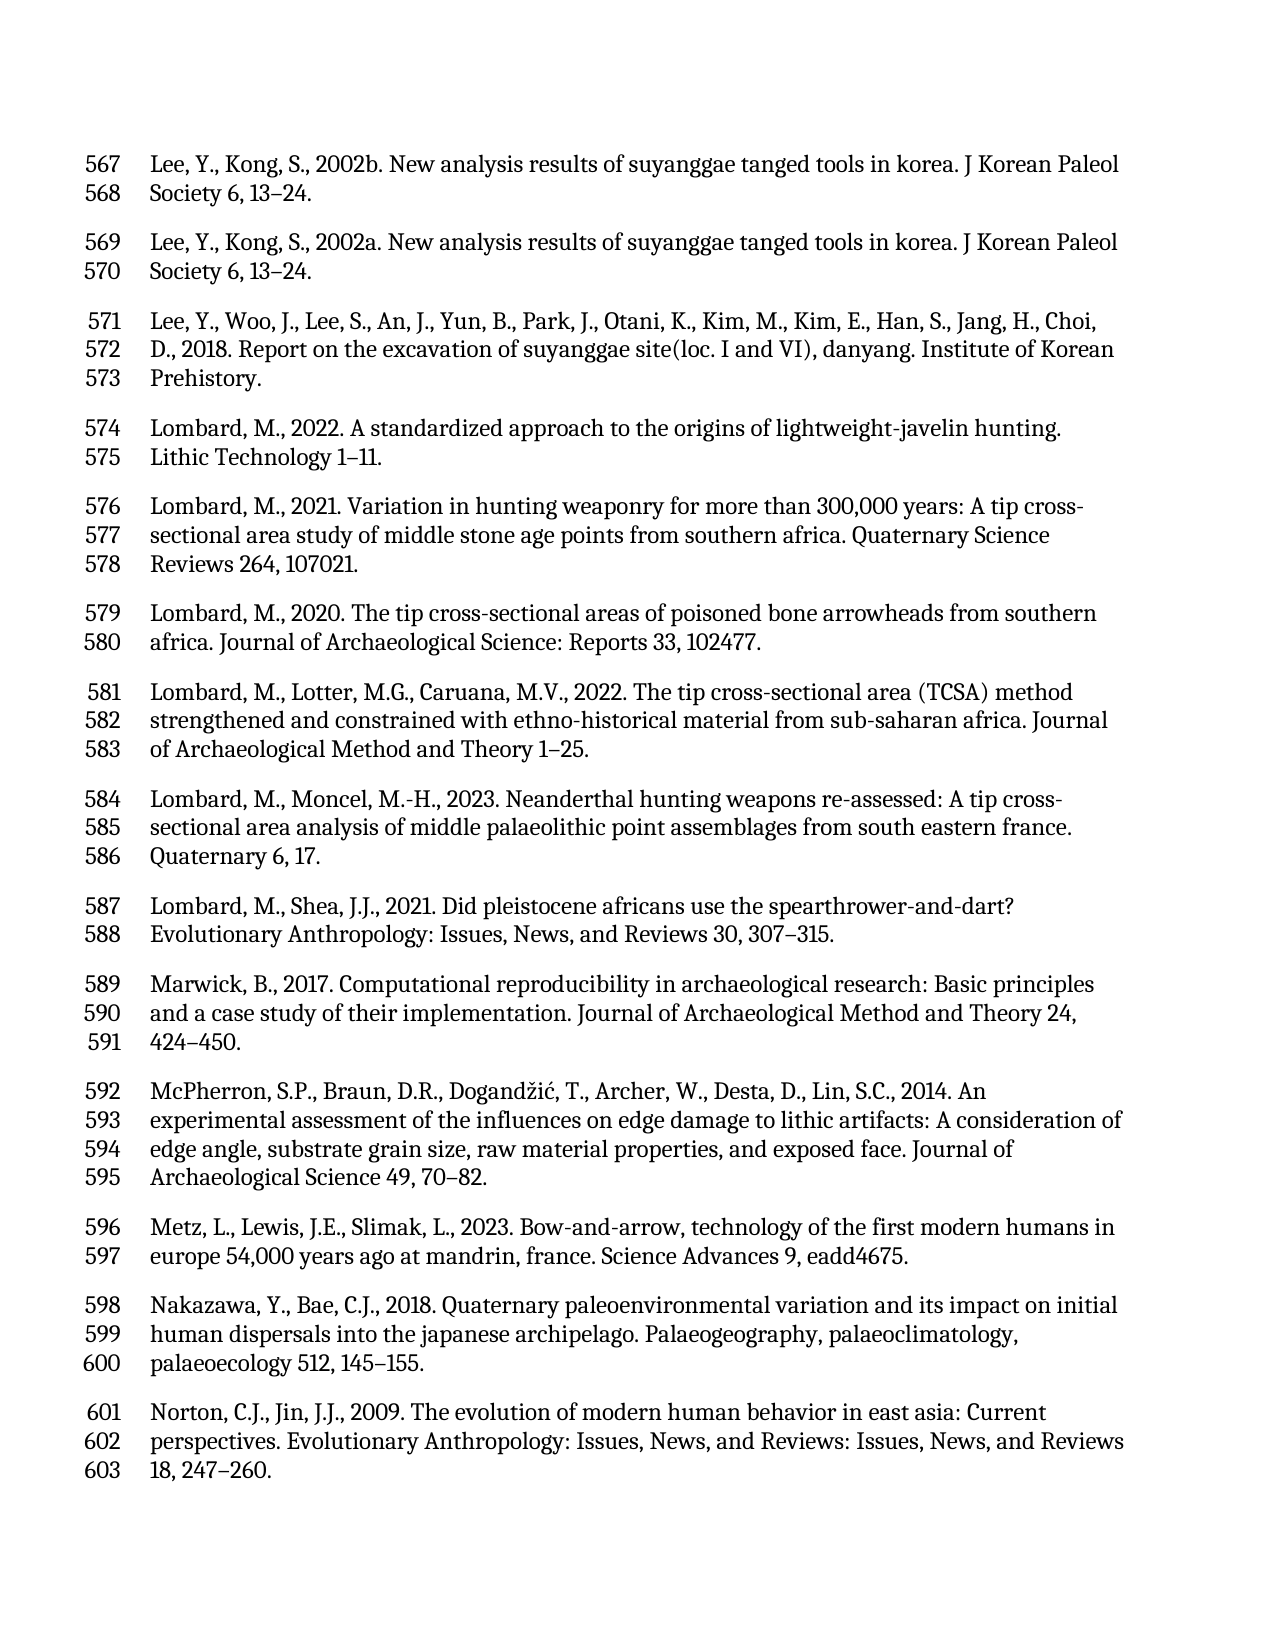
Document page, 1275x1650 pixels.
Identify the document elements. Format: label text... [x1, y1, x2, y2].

text Lombard, M., 2022. A standardized approach to the origins of lightweight-javelin hunting. Lithic Technology 1–11. [150, 414, 1125, 471]
text Lombard, M., Shea, J.J., 2021. Did pleistocene africans use the spearthrower-and-dart? Evolutionary Anthropology: Issues, News, and Reviews 30, 307–315. [150, 892, 1125, 949]
text Nakazawa, Y., Bae, C.J., 2018. Quaternary paleoenvironmental variation and its impact on initial human dispersals into the japanese archipelago. Palaeogeography, palaeoclimatology, palaeoecology 512, 145–155. [150, 1291, 1125, 1377]
text Marwick, B., 2017. Computational reproducibility in archaeological research: Basic principles and a case study of their implementation. Journal of Archaeological Method and Theory 24, 424–450. [150, 970, 1125, 1056]
text Norton, C.J., Jin, J.J., 2009. The evolution of modern human behavior in east asia: Current perspectives. Evolutionary Anthropology: Issues, News, and Reviews: Issues, News, and Reviews 18, 247–260. [150, 1398, 1125, 1484]
text Lombard, M., 2020. The tip cross-sectional areas of poisoned bone arrowheads from southern africa. Journal of Archaeological Science: Reports 33, 102477. [150, 599, 1125, 657]
text Lombard, M., Lotter, M.G., Caruana, M.V., 2022. The tip cross-sectional area (TCSA) method strengthened and constrained with ethno-historical material from sub-saharan africa. Journal of Archaeological Method and Theory 1–25. [150, 677, 1125, 764]
text Lee, Y., Kong, S., 2002a. New analysis results of suyanggae tanged tools in korea. J Korean Paleol Society 6, 13–24. [150, 228, 1125, 286]
text Lombard, M., 2021. Variation in hunting weaponry for more than 300,000 years: A tip cross-sectional area study of middle stone age points from southern africa. Quaternary Science Reviews 264, 107021. [150, 492, 1125, 578]
text McPherron, S.P., Braun, D.R., Dogandžić, T., Archer, W., Desta, D., Lin, S.C., 2014. An experimental assessment of the influences on edge damage to lithic artifacts: A consideration of edge angle, substrate grain size, raw material properties, and exposed face. Journal of Archaeological Science 49, 70–82. [150, 1077, 1125, 1192]
text Metz, L., Lewis, J.E., Slimak, L., 2023. Bow-and-arrow, technology of the first modern humans in europe 54,000 years ago at mandrin, france. Science Advances 9, eadd4675. [150, 1213, 1125, 1270]
text Lee, Y., Kong, S., 2002b. New analysis results of suyanggae tanged tools in korea. J Korean Paleol Society 6, 13–24. [150, 150, 1125, 207]
text Lombard, M., Moncel, M.-H., 2023. Neanderthal hunting weapons re-assessed: A tip cross-sectional area analysis of middle palaeolithic point assemblages from south eastern france. Quaternary 6, 17. [150, 784, 1125, 871]
text Lee, Y., Woo, J., Lee, S., An, J., Yun, B., Park, J., Otani, K., Kim, M., Kim, E., Han, S., Jang, H., Choi, D., 2018. Report on the excavation of suyanggae site(loc. I and VI), danyang. Institute of Korean Prehistory. [150, 307, 1125, 393]
